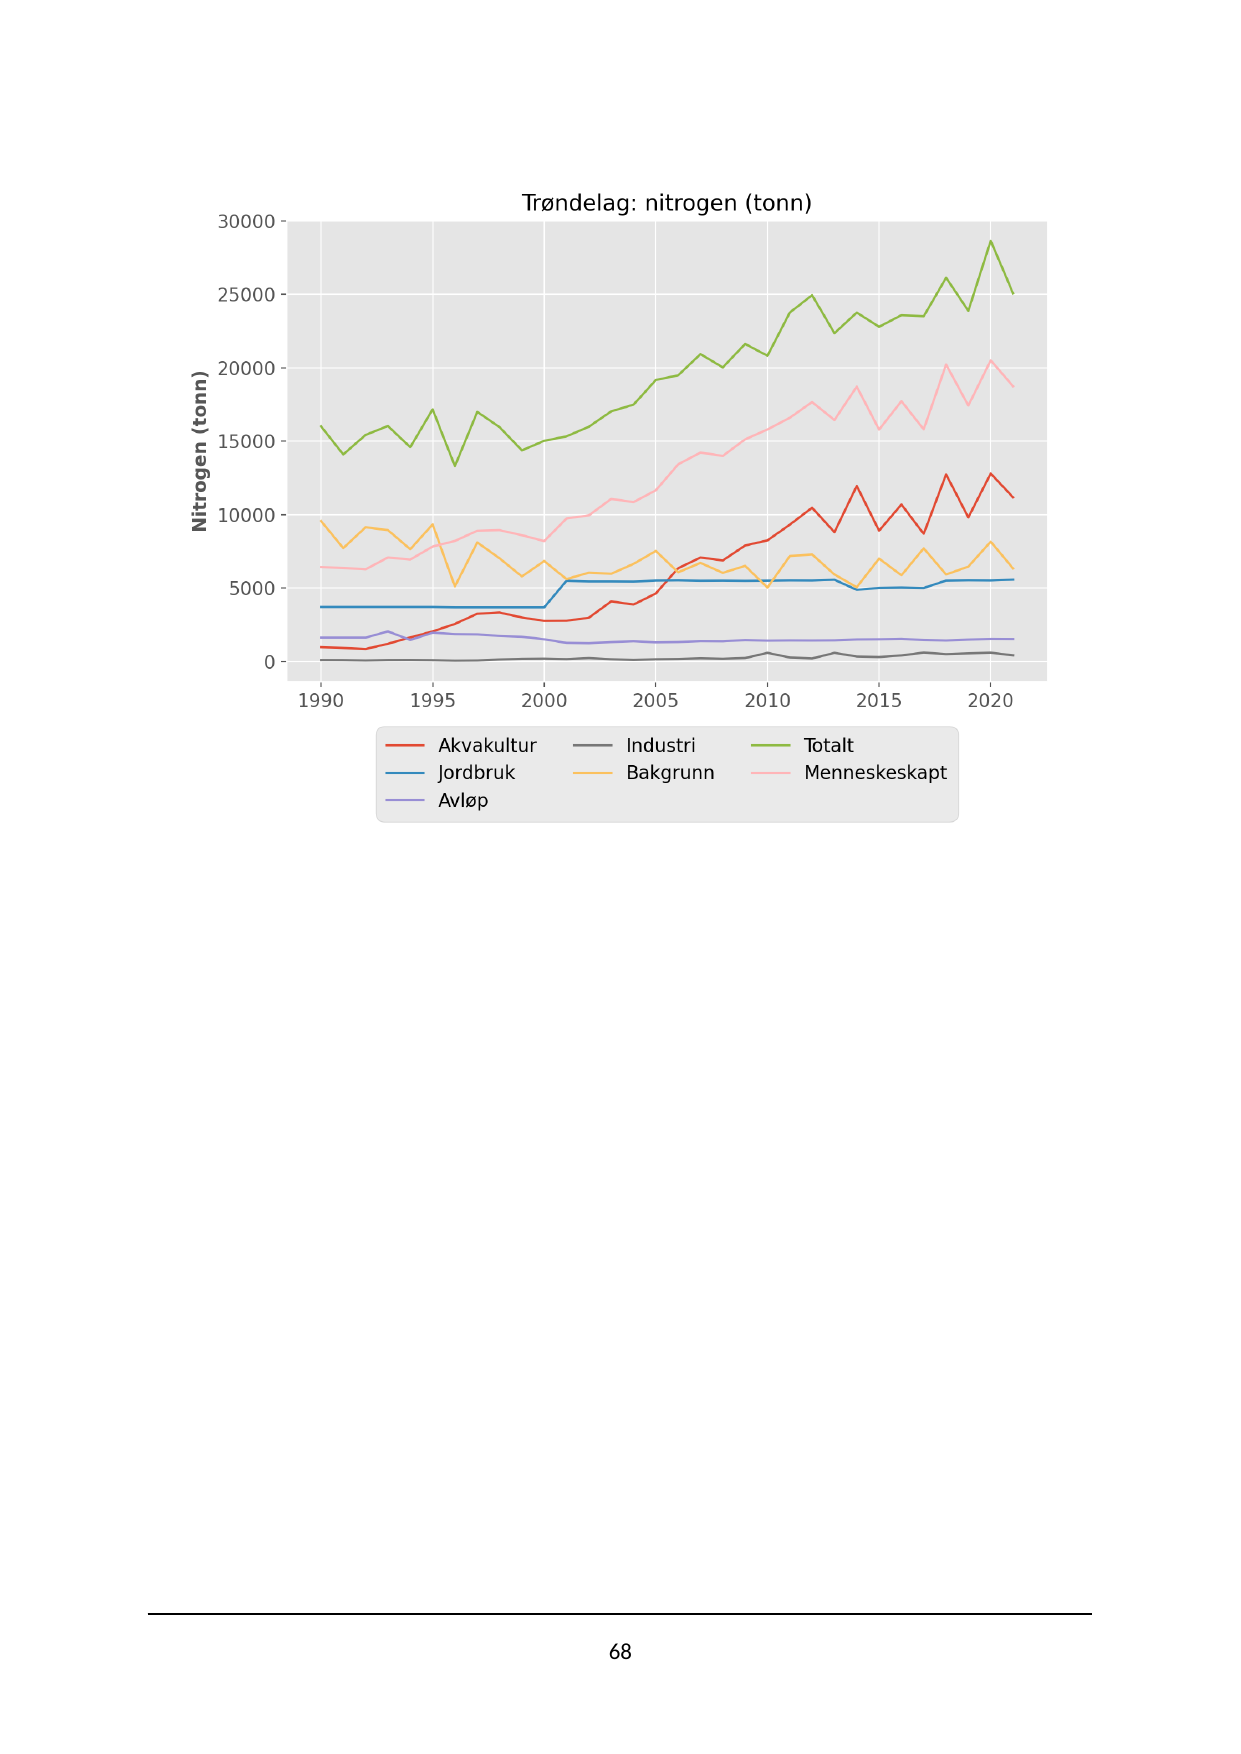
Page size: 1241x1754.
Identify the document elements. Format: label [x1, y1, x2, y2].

picture [177, 177, 1063, 842]
